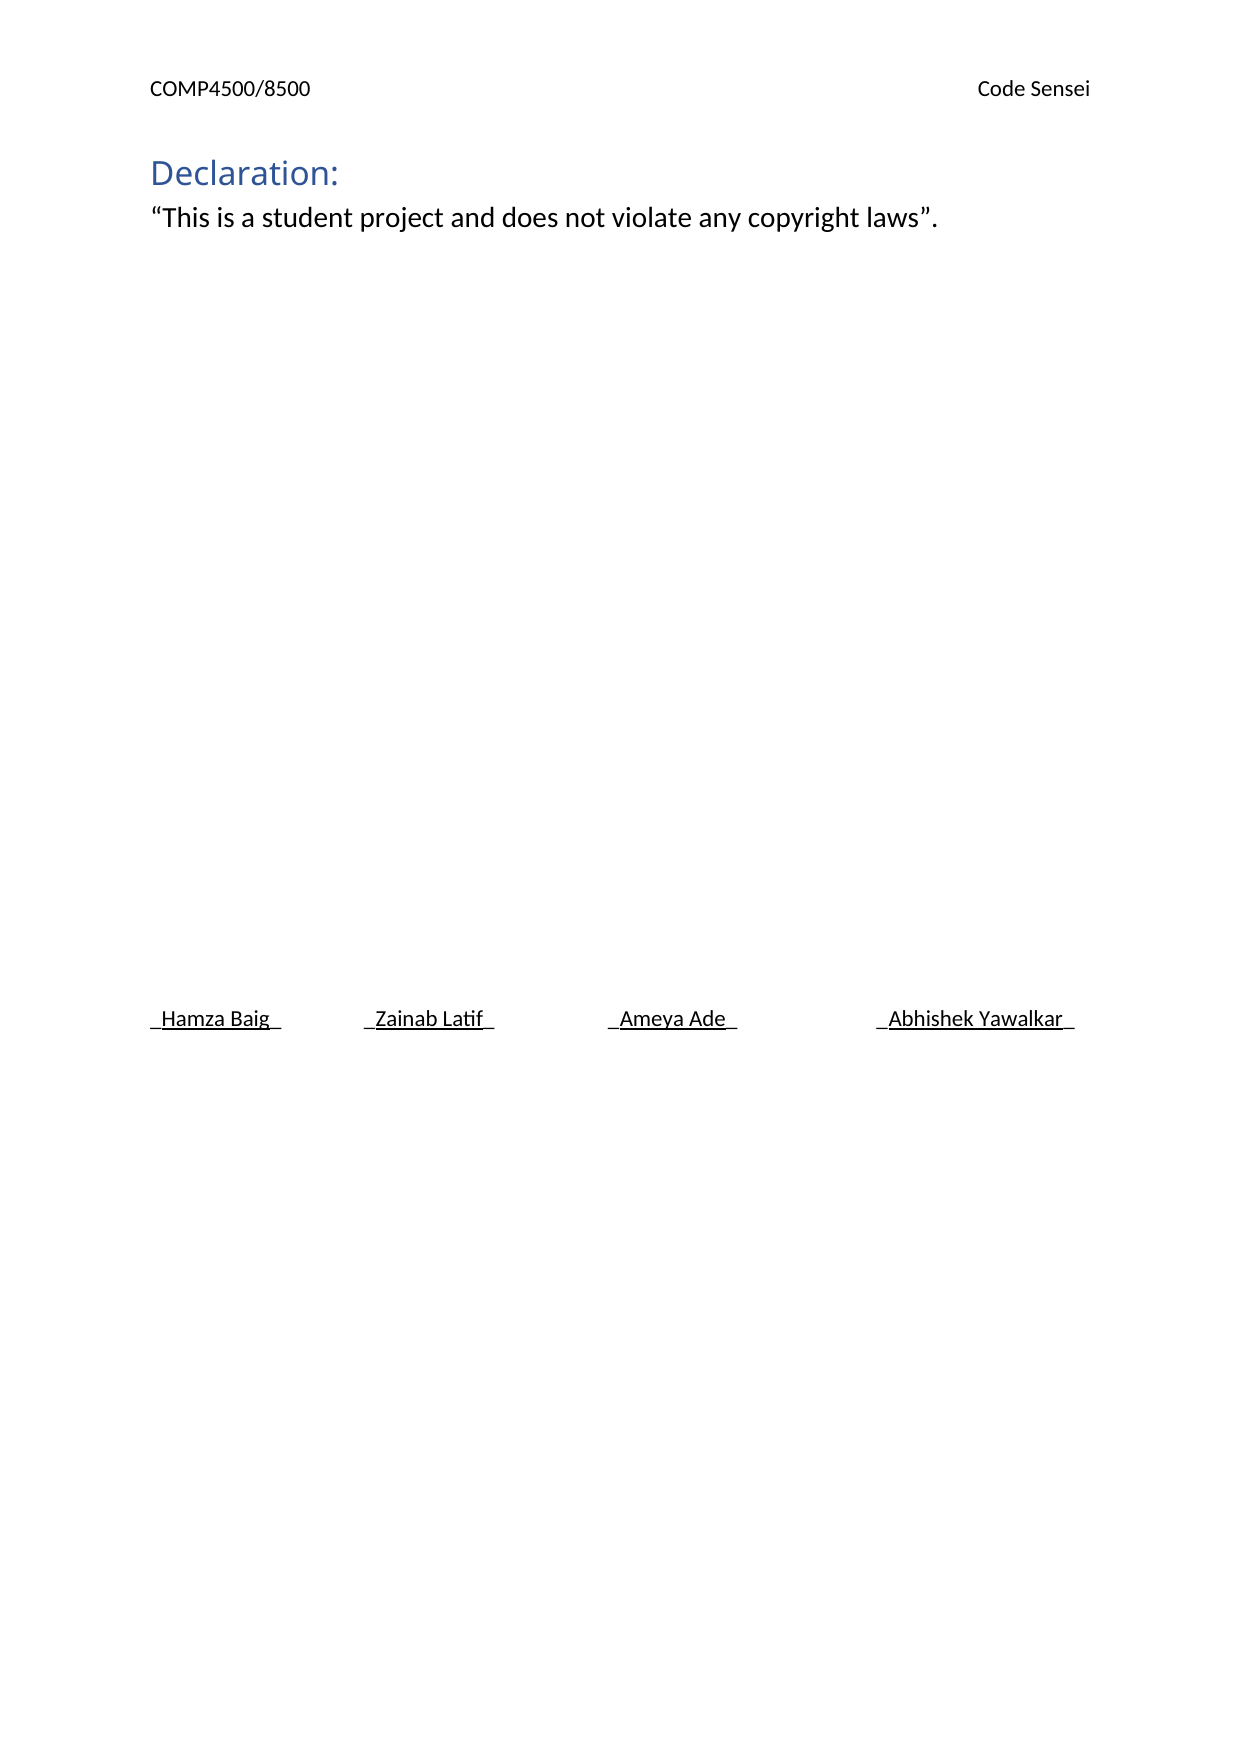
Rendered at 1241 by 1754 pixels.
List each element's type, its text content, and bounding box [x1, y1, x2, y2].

text _Hamza Baig_ _Zainab Latif_ _Ameya Ade_ _Abhishek Yawalkar_ [150, 1004, 1090, 1032]
subtitle Declaration: [150, 150, 1090, 195]
text “This is a student project and does not violate any copyright laws”. [150, 199, 1090, 234]
